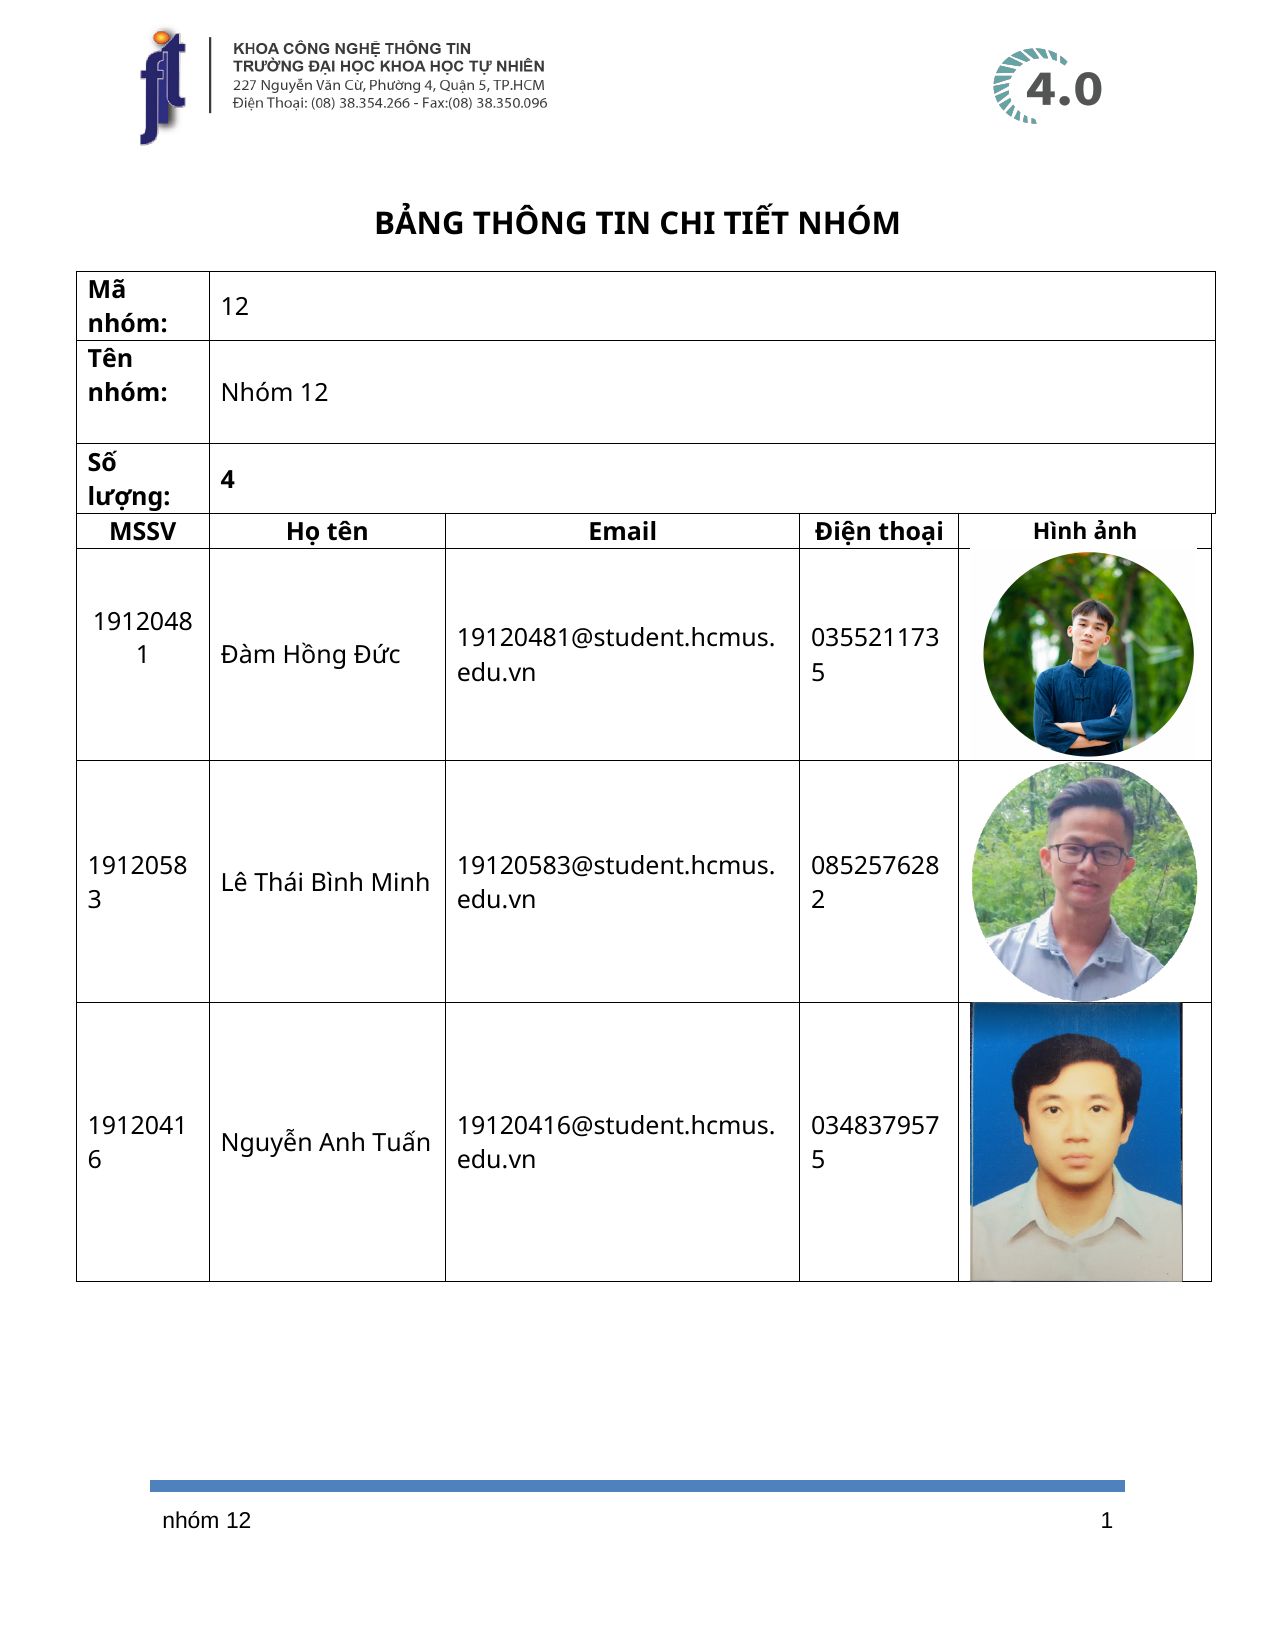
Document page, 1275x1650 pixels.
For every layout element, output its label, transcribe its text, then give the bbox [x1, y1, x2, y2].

table_cell 19120481 [77, 549, 209, 760]
table_cell Hình ảnh [959, 514, 1211, 547]
table_cell [959, 549, 970, 760]
table_cell [1197, 549, 1211, 760]
table_cell [959, 1003, 970, 1281]
table_cell [1200, 761, 1211, 1002]
table_cell Họ tên [210, 514, 445, 547]
table_cell 0852576282 [800, 761, 958, 1002]
table_cell Tên nhóm: [77, 341, 209, 443]
table_cell Lê Thái Bình Minh [210, 761, 445, 1002]
table_cell [959, 761, 970, 1002]
picture [985, 41, 1108, 127]
table_cell Đàm Hồng Đức [210, 549, 445, 760]
table_cell Nguyễn Anh Tuấn [210, 1003, 445, 1281]
picture [117, 21, 580, 167]
picture [970, 548, 1197, 760]
table_cell 19120583 [77, 761, 209, 1002]
table_cell 19120416 [77, 1003, 209, 1281]
table_cell 19120416@student.hcmus.edu.vn [446, 1003, 799, 1281]
table_header 12 [210, 272, 1215, 340]
table_cell Điện thoại [800, 514, 958, 547]
table_header Mã nhóm: [77, 272, 209, 340]
table_cell MSSV [77, 514, 209, 547]
table_cell 19120481@student.hcmus.edu.vn [446, 549, 799, 760]
text BẢNG THÔNG TIN CHI TIẾT NHÓM [150, 201, 1125, 244]
table_cell 19120583@student.hcmus.edu.vn [446, 761, 799, 1002]
table_cell Nhóm 12 [210, 341, 1215, 443]
table_cell [1183, 1003, 1211, 1281]
table_cell 4 [210, 444, 1215, 512]
table_cell 0355211735 [800, 549, 958, 760]
table_cell Số lượng: [77, 444, 209, 512]
picture [970, 761, 1200, 1282]
table_cell Email [446, 514, 799, 547]
table_cell 0348379575 [800, 1003, 958, 1281]
